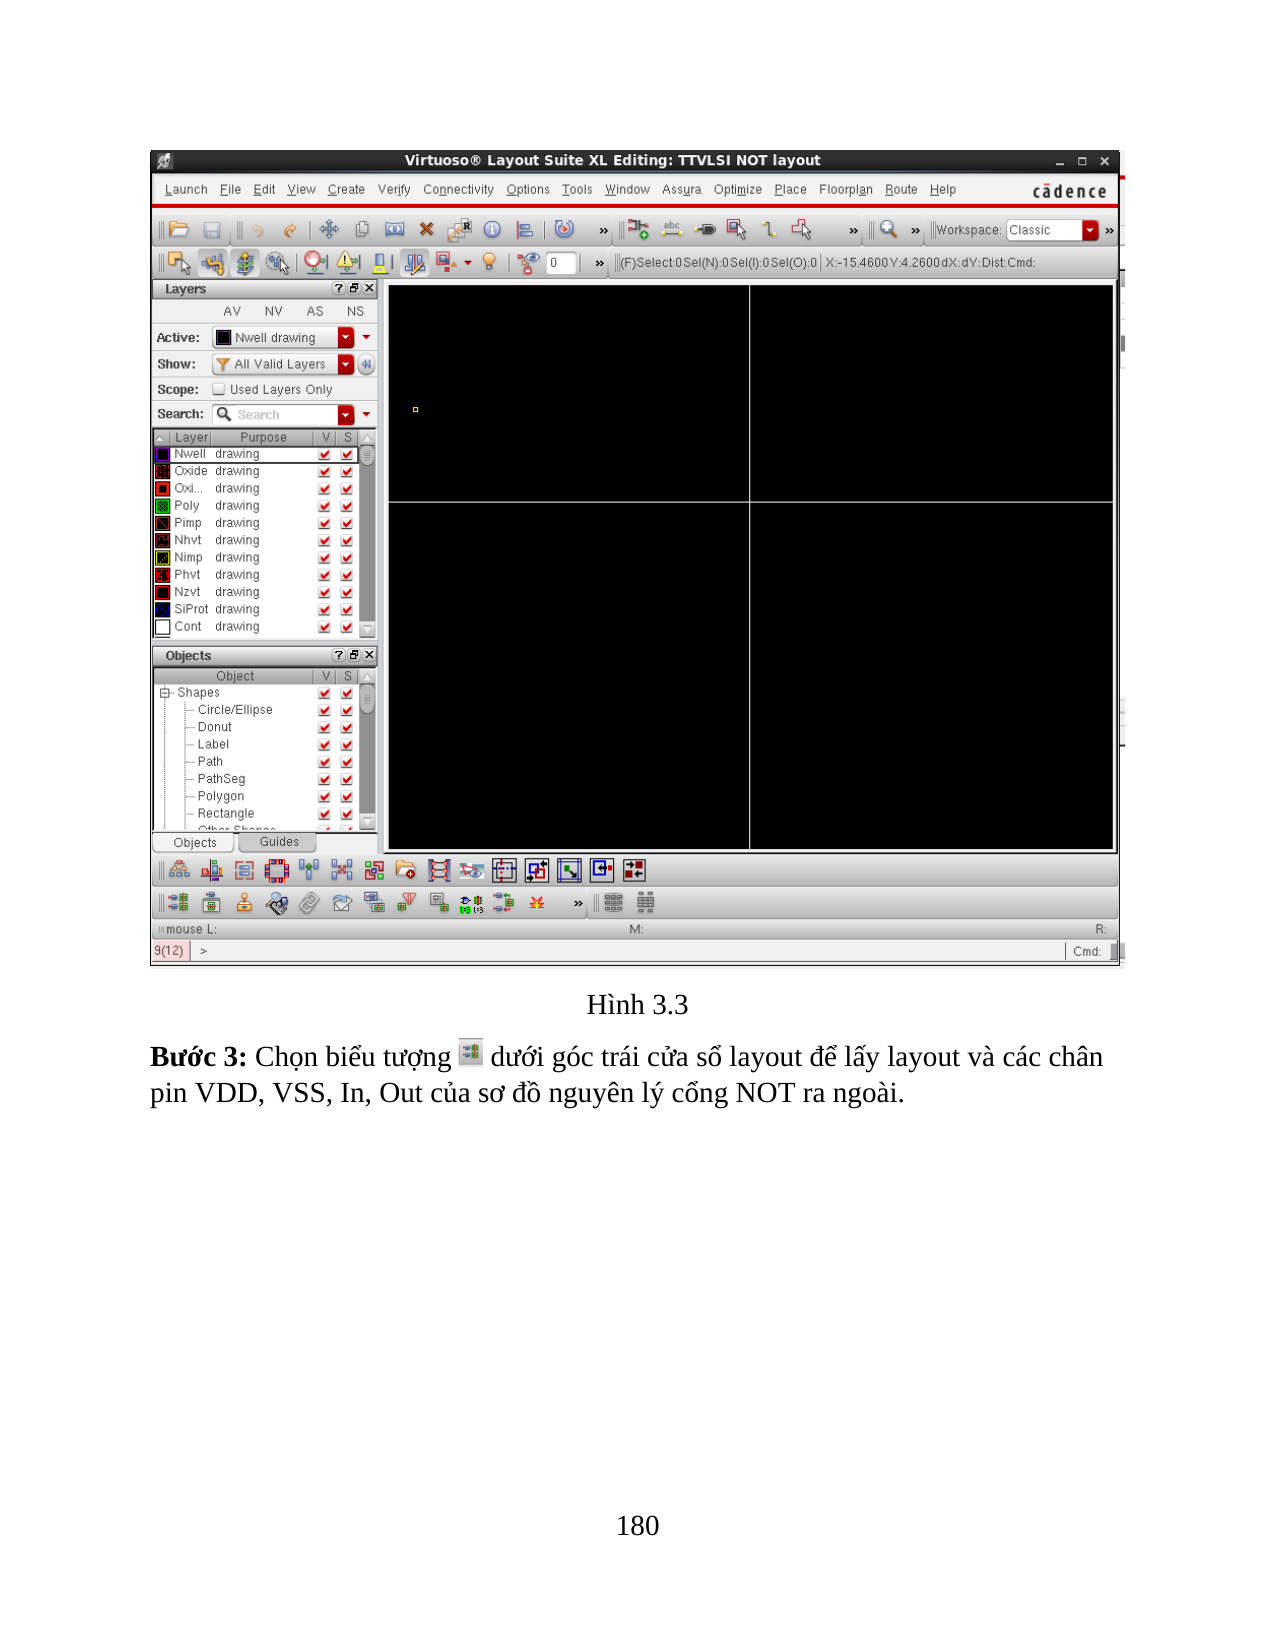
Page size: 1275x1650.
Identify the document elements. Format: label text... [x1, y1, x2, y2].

picture [150, 150, 1125, 969]
text Bước 3: Chọn biểu tượng dưới góc trái cửa sổ layout để lấy layout và các chân pin VDD, VSS, In, Out của sơ đồ nguyên lý cổng NOT ra ngoài. [150, 1039, 1125, 1108]
text Hình 3.3 [150, 987, 1125, 1020]
picture [458, 1038, 483, 1067]
